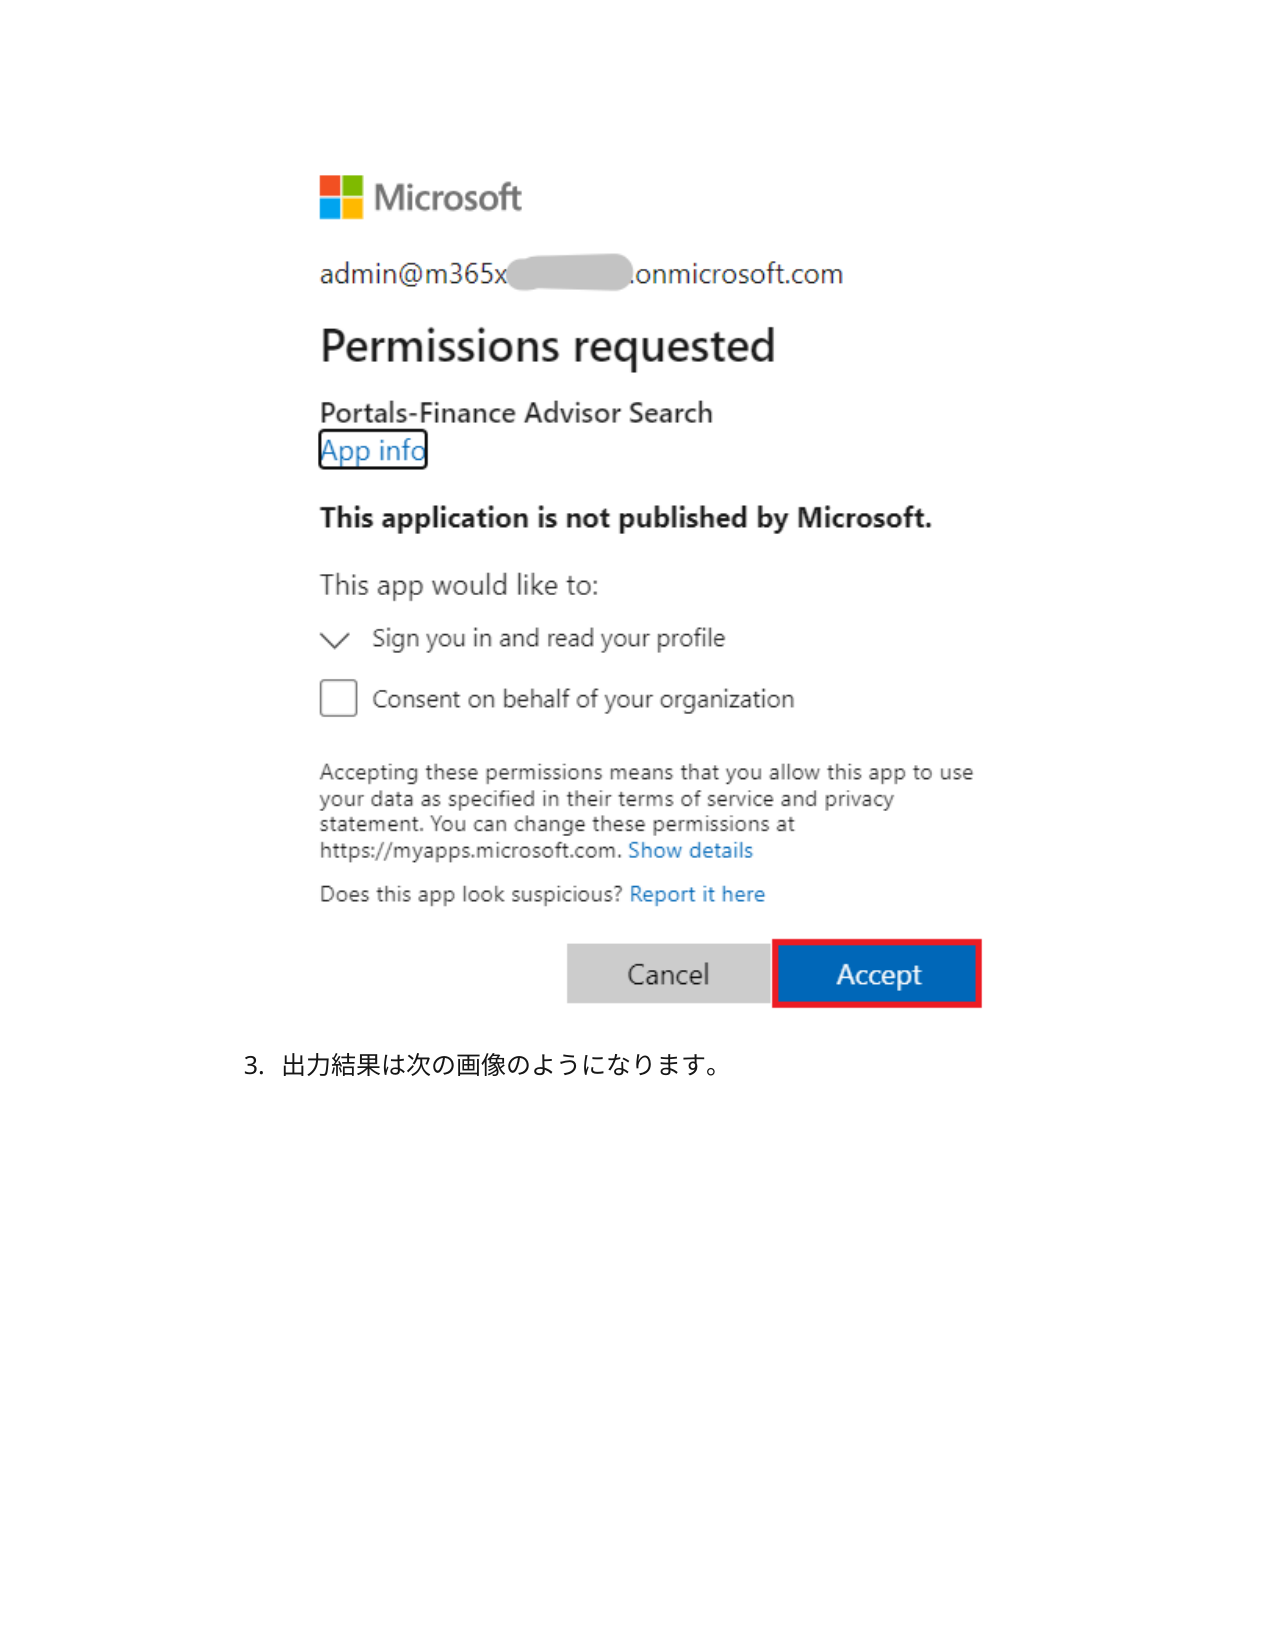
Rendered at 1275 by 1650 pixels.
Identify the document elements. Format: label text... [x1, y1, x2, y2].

list 出力結果は次の画像のようになります。 [244, 1046, 1125, 1082]
picture [281, 150, 1004, 1041]
